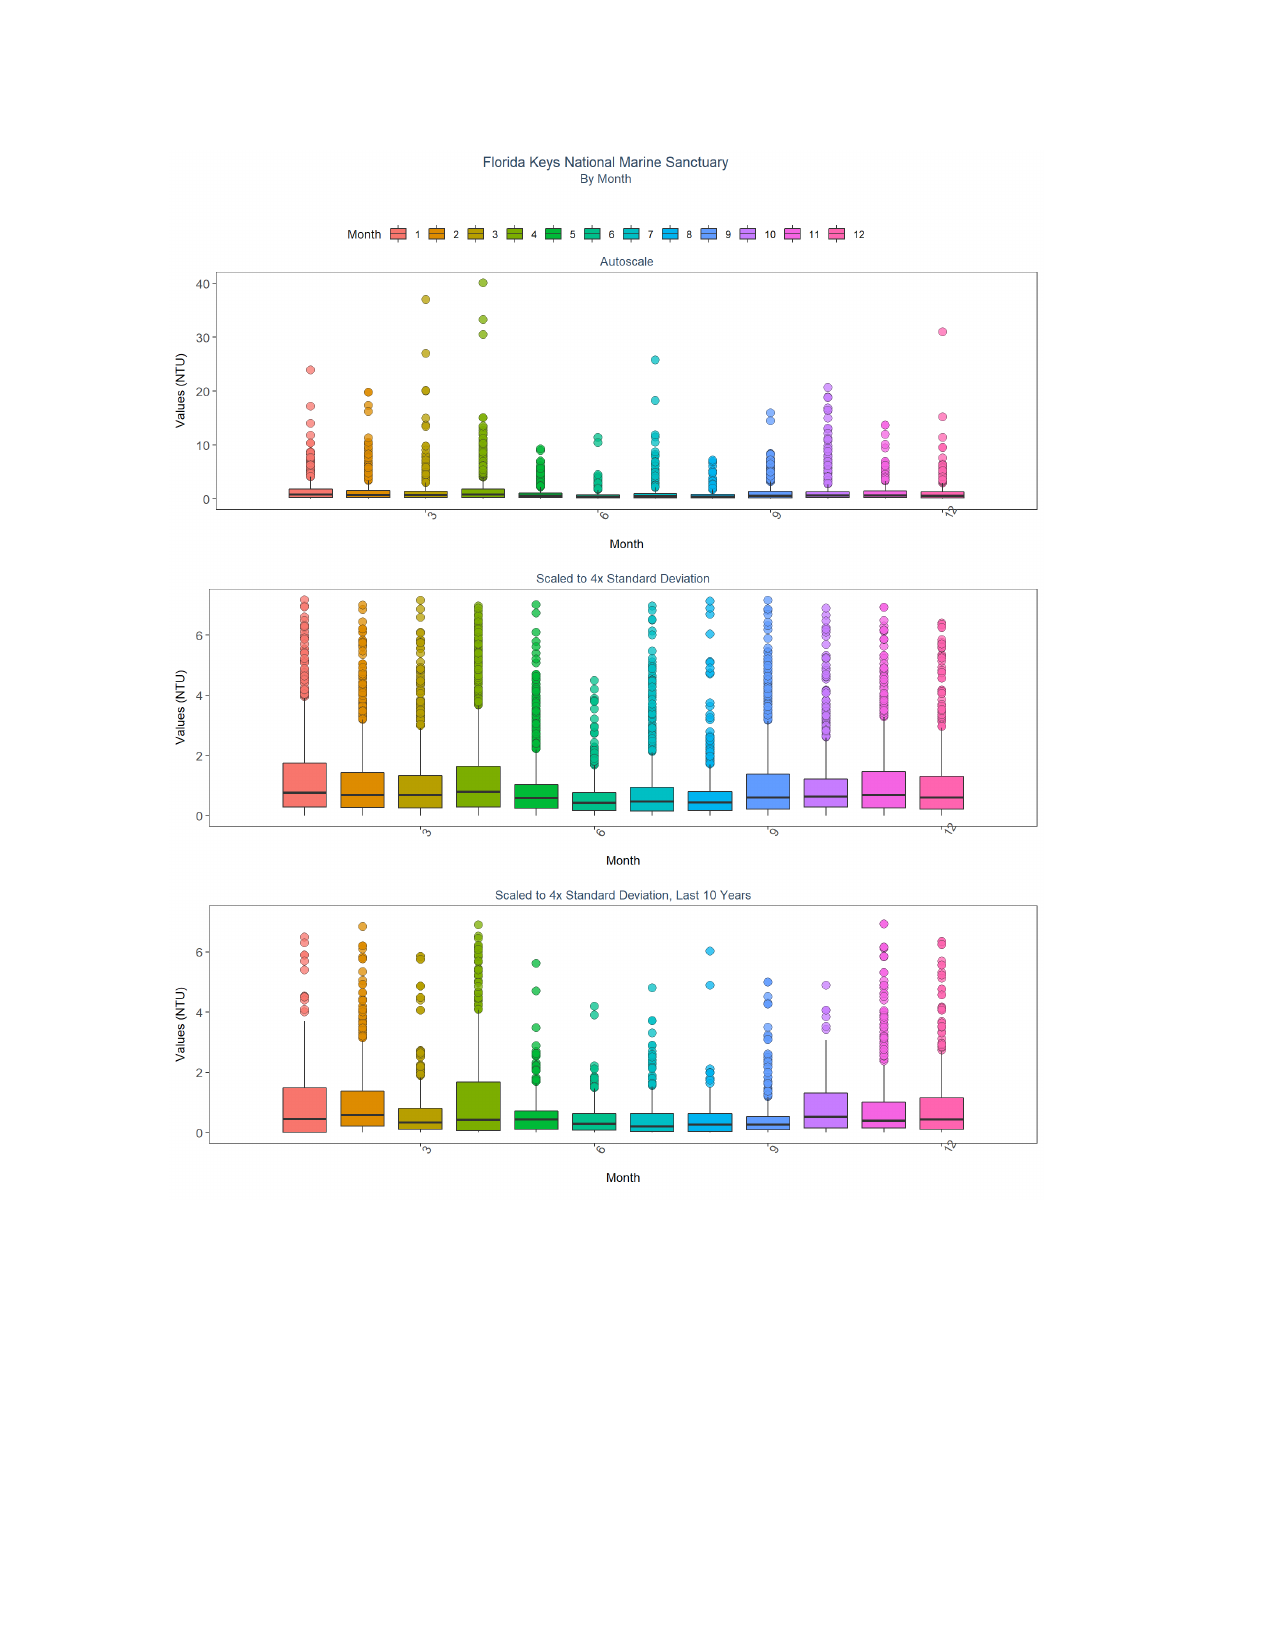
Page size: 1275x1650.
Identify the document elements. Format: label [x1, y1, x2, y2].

picture [168, 150, 1044, 1200]
